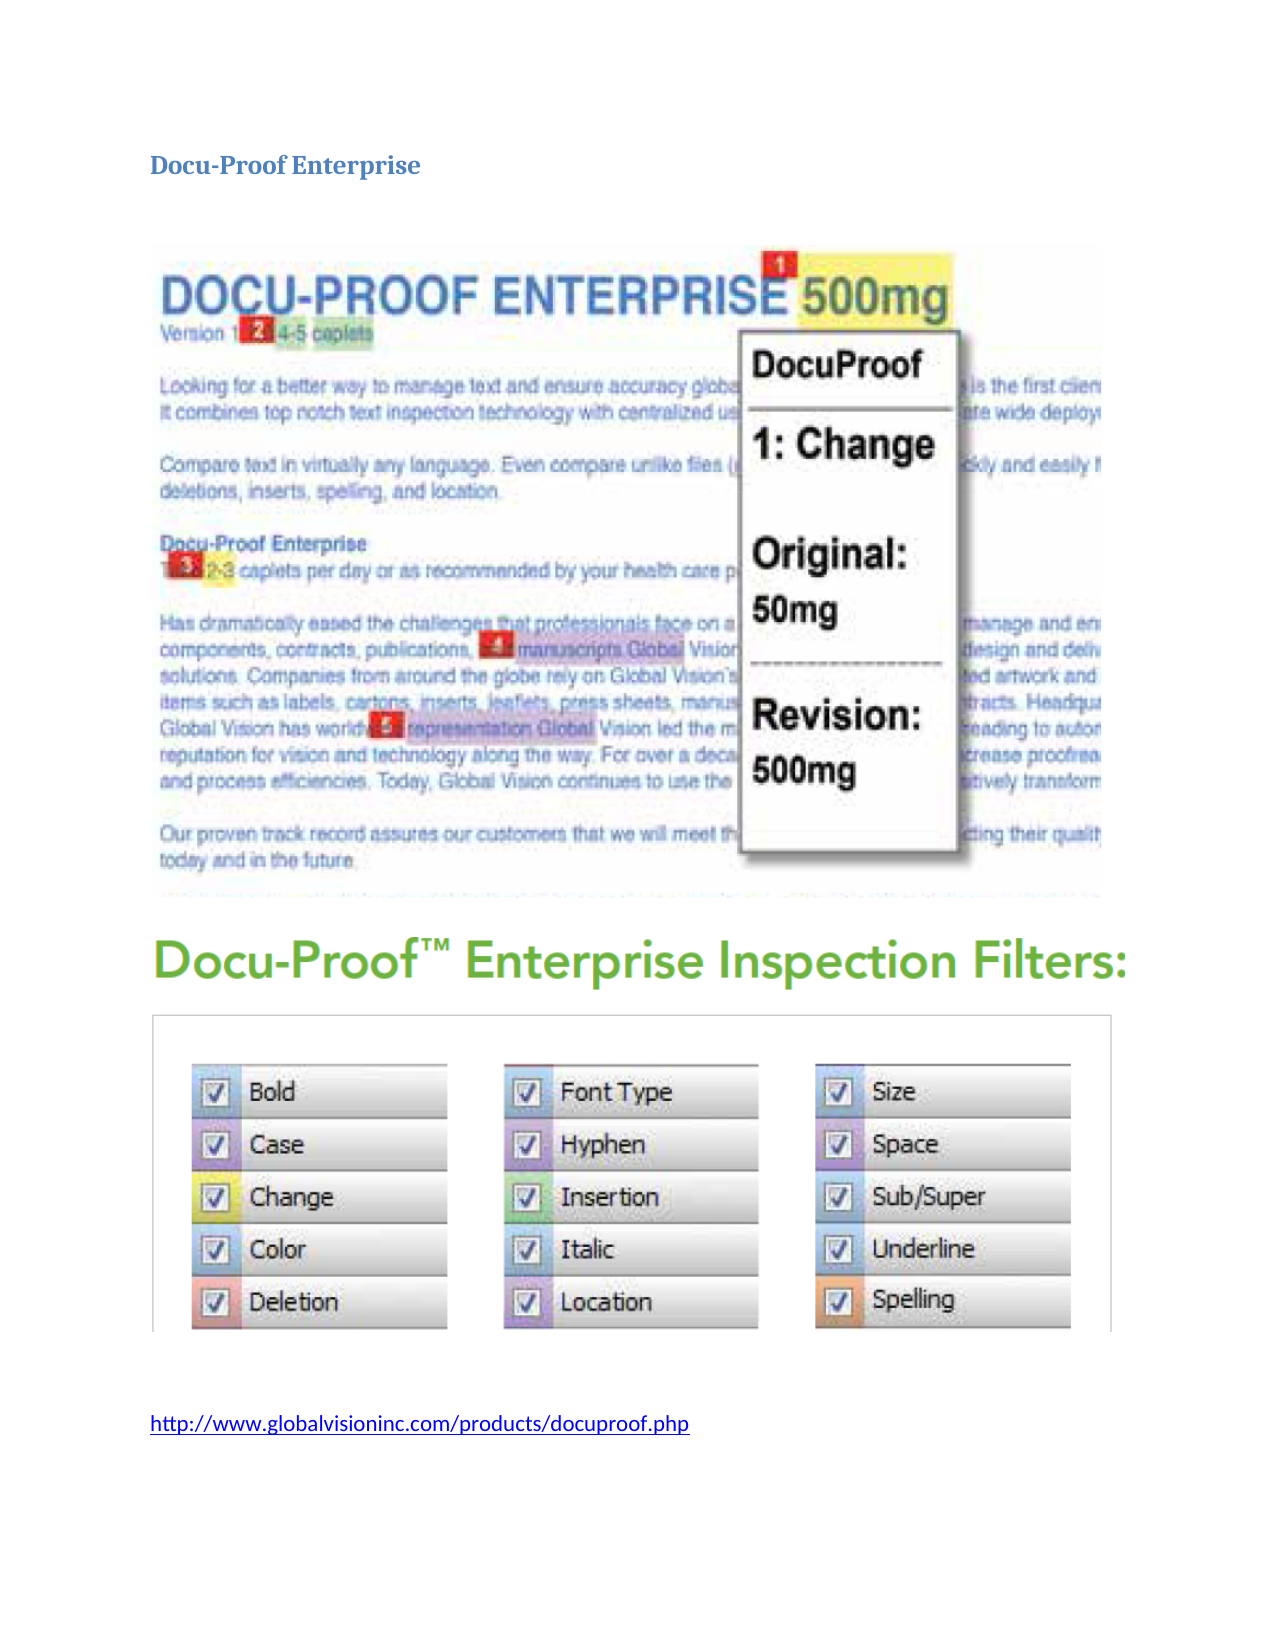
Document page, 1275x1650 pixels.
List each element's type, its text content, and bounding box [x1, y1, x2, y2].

picture [150, 937, 1125, 1332]
text http://www.globalvisioninc.com/products/docuproof.php [150, 1409, 1125, 1438]
picture [150, 238, 1125, 913]
subtitle Docu-Proof Enterprise [150, 150, 1125, 181]
